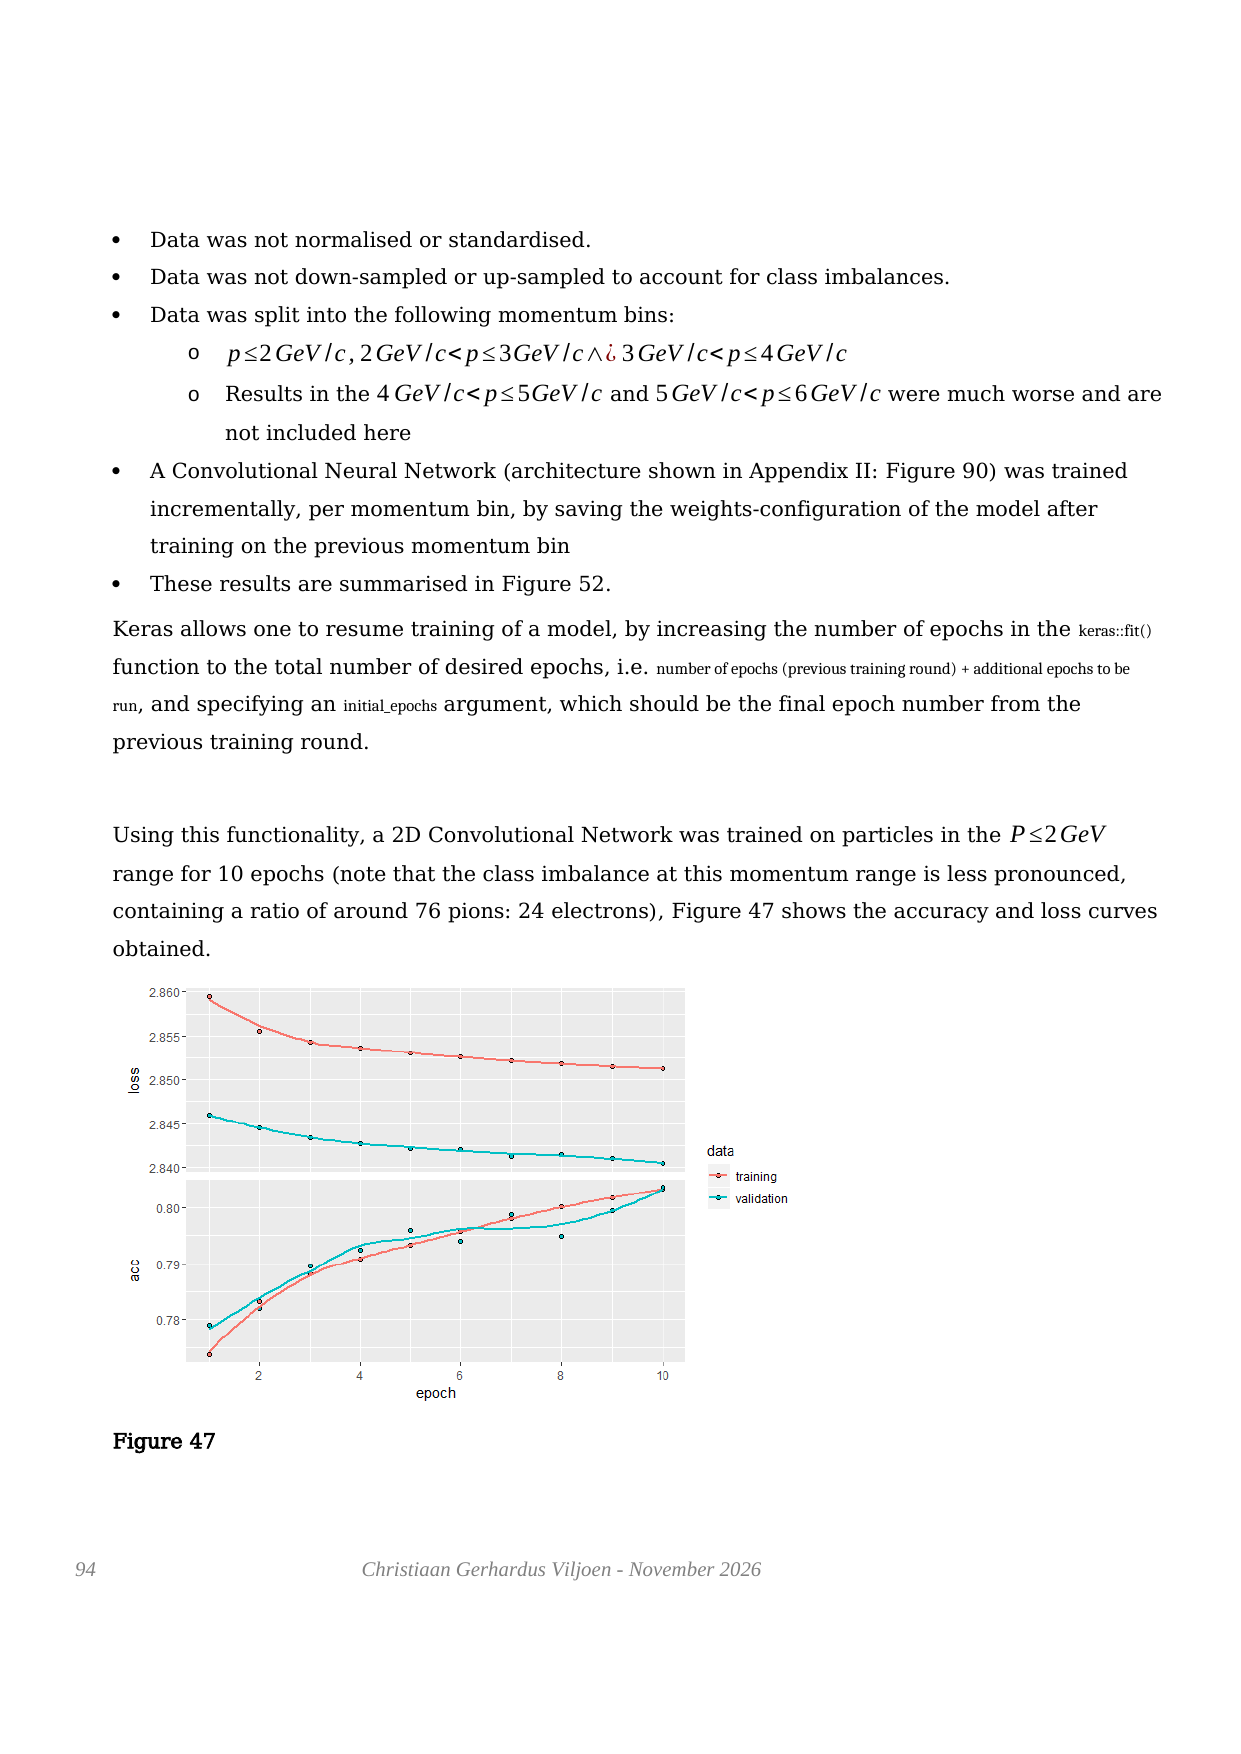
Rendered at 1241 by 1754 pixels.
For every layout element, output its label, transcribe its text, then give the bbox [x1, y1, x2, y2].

list Data was not normalised or standardised. [112, 227, 1165, 252]
picture [112, 981, 802, 1407]
list Results in the and were much worse and are not included here [187, 380, 1165, 445]
list Data was not down-sampled or up-sampled to account for class imbalances. [112, 264, 1165, 289]
list Data was split into the following momentum bins: [112, 302, 1165, 327]
text Keras allows one to resume training of a model, by increasing the number of epochs in the keras::fit() function to the total number of desired epochs, i.e. number of epochs (previous training round) + additional epochs to be run, and specifying an initial_epochs argument, which should be the final epoch number from the previous training round. [112, 616, 1165, 754]
